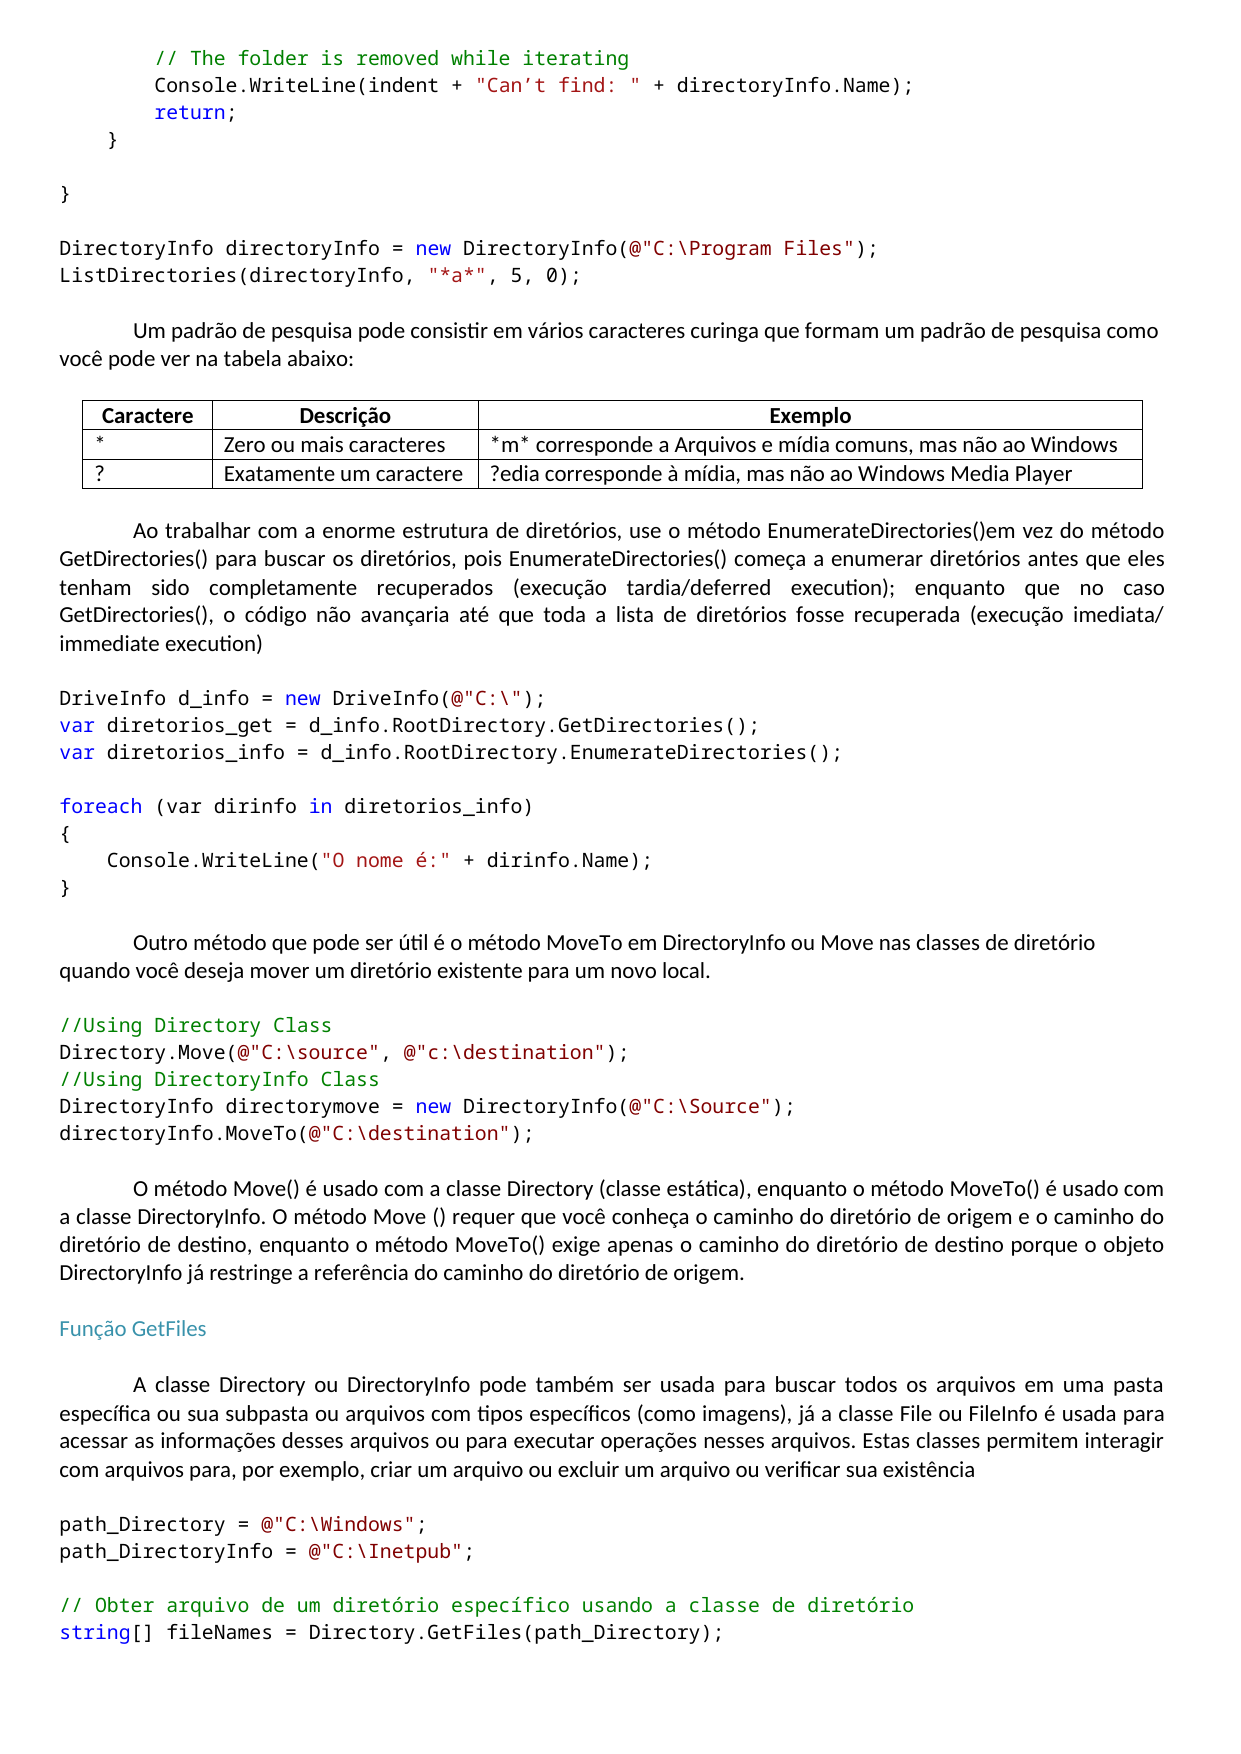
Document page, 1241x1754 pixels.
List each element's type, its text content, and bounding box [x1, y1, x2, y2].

text A classe Directory ou DirectoryInfo pode também ser usada para buscar todos os arquivos em uma pasta específica ou sua subpasta ou arquivos com tipos específicos (como imagens), já a classe File ou FileInfo é usada para acessar as informações desses arquivos ou para executar operações nesses arquivos. Estas classes permitem interagir com arquivos para, por exemplo, criar um arquivo ou excluir um arquivo ou verificar sua existência [59, 1371, 1167, 1483]
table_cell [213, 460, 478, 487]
text } [59, 179, 1167, 206]
text var diretorios_info = d_info.RootDirectory.EnumerateDirectories(); [59, 739, 1167, 766]
text // The folder is removed while iterating [59, 44, 1167, 71]
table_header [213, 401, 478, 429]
text Outro método que pode ser útil é o método MoveTo em DirectoryInfo ou Move nas classes de diretório quando você deseja mover um diretório existente para um novo local. [59, 928, 1167, 984]
text //Using DirectoryInfo Class [59, 1066, 1167, 1092]
text Console.WriteLine("O nome é:" + dirinfo.Name); [59, 847, 1167, 873]
text ListDirectories(directoryInfo, "*a*", 5, 0); [59, 261, 1167, 288]
text DirectoryInfo directoryInfo = new DirectoryInfo(@"C:\Program Files"); [59, 234, 1167, 261]
text path_Directory = @"C:\Windows"; [59, 1511, 1167, 1538]
text path_DirectoryInfo = @"C:\Inetpub"; [59, 1538, 1167, 1565]
text foreach (var dirinfo in diretorios_info) [59, 793, 1167, 819]
text { [59, 819, 1167, 847]
text Ao trabalhar com a enorme estrutura de diretórios, use o método EnumerateDirectories()em vez do método GetDirectories() para buscar os diretórios, pois EnumerateDirectories() começa a enumerar diretórios antes que eles tenham sido completamente recuperados (execução tardia/deferred execution); enquanto que no caso GetDirectories(), o código não avançaria até que toda a lista de diretórios fosse recuperada (execução imediata/ immediate execution) [59, 517, 1167, 657]
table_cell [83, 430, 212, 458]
text DirectoryInfo directorymove = new DirectoryInfo(@"C:\Source"); [59, 1092, 1167, 1119]
text Console.WriteLine(indent + "Can’t find: " + directoryInfo.Name); [59, 71, 1167, 98]
text //Using Directory Class [59, 1012, 1167, 1038]
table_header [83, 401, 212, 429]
text O método Move() é usado com a classe Directory (classe estática), enquanto o método MoveTo() é usado com a classe DirectoryInfo. O método Move () requer que você conheça o caminho do diretório de origem e o caminho do diretório de destino, enquanto o método MoveTo() exige apenas o caminho do diretório de destino porque o objeto DirectoryInfo já restringe a referência do caminho do diretório de origem. [59, 1174, 1167, 1287]
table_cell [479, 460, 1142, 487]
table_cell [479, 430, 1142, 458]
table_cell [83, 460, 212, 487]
text directoryInfo.MoveTo(@"C:\destination"); [59, 1119, 1167, 1146]
text return; [59, 98, 1167, 125]
text Função GetFiles [59, 1314, 1167, 1343]
text string[] fileNames = Directory.GetFiles(path_Directory); [59, 1619, 1167, 1646]
text } [59, 125, 1167, 152]
text var diretorios_get = d_info.RootDirectory.GetDirectories(); [59, 712, 1167, 739]
text // Obter arquivo de um diretório específico usando a classe de diretório [59, 1592, 1167, 1619]
text Directory.Move(@"C:\source", @"c:\destination"); [59, 1038, 1167, 1066]
text } [59, 873, 1167, 901]
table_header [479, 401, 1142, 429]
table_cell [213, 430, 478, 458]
text Um padrão de pesquisa pode consistir em vários caracteres curinga que formam um padrão de pesquisa como você pode ver na tabela abaixo: [59, 316, 1167, 372]
text DriveInfo d_info = new DriveInfo(@"C:\"); [59, 685, 1167, 712]
